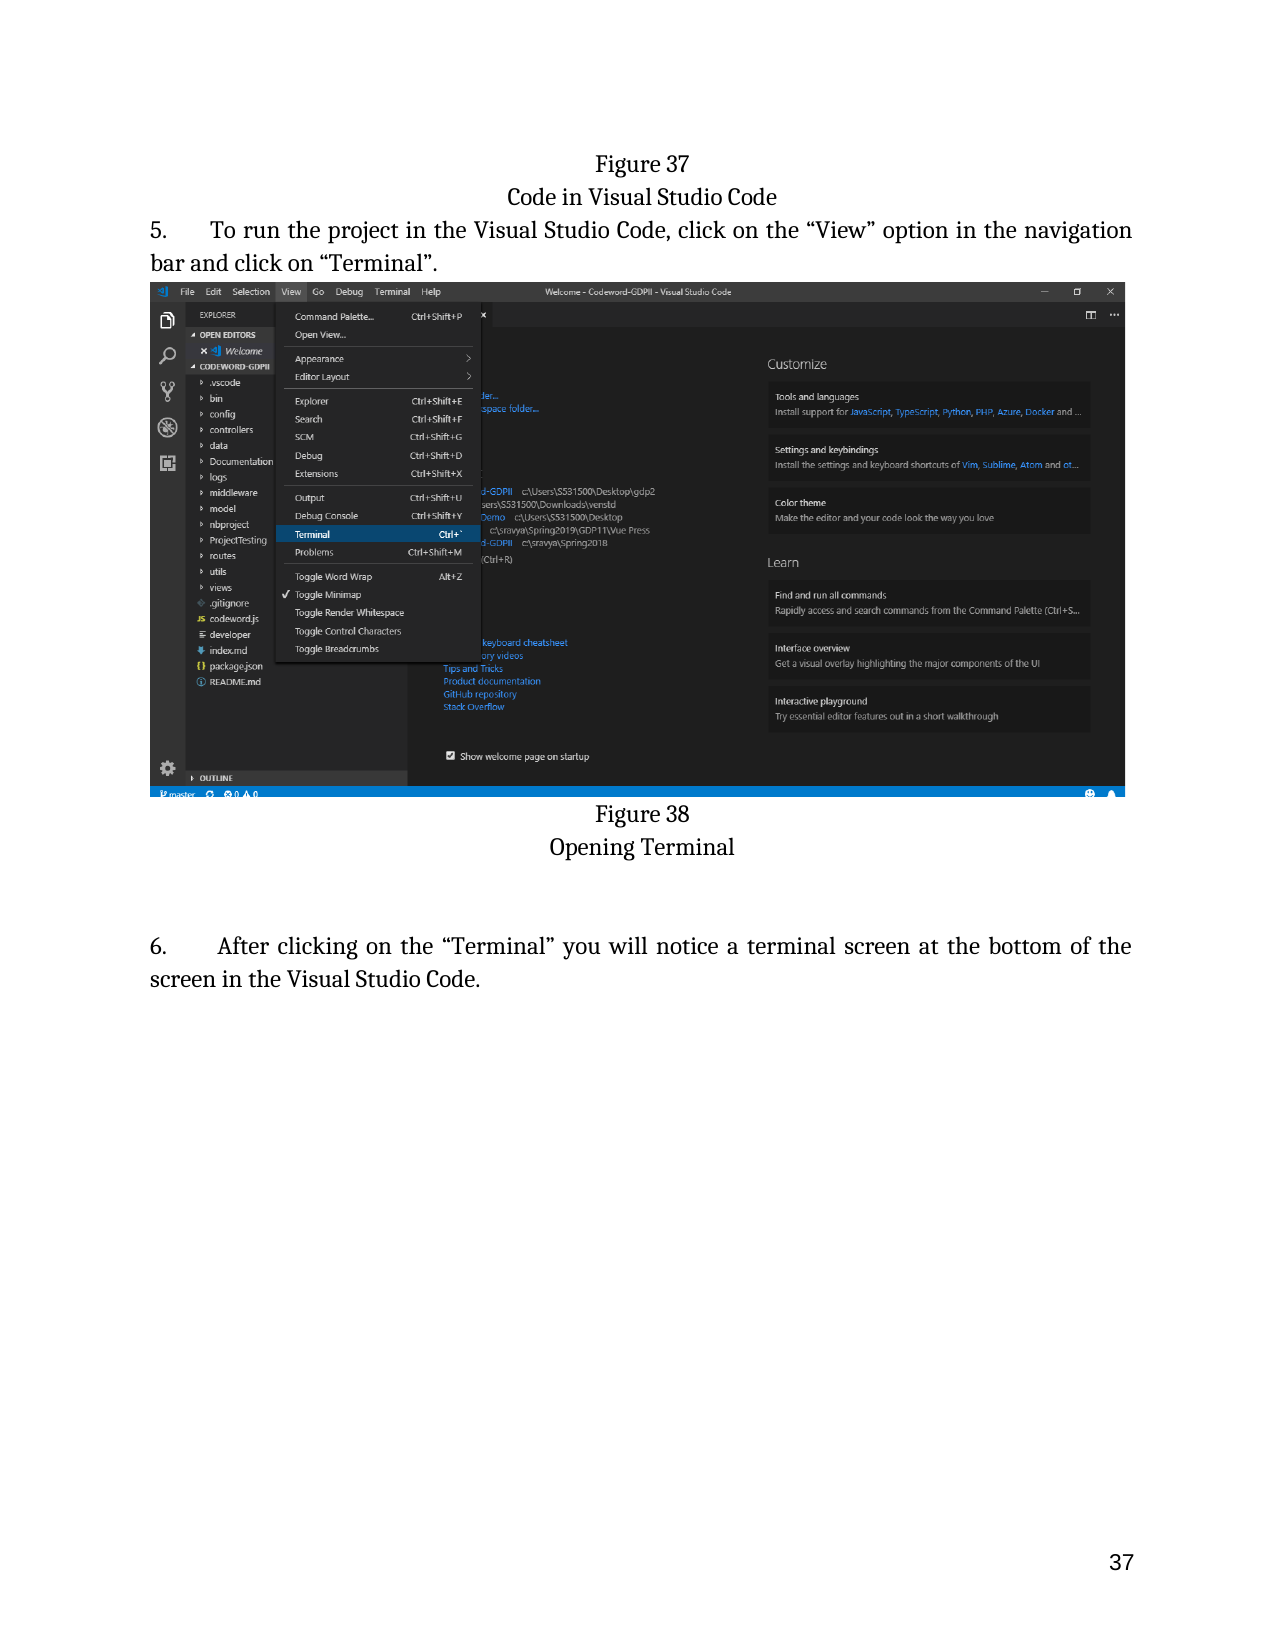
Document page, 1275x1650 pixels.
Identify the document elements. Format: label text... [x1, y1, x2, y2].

picture [150, 282, 1125, 797]
text 5. To run the project in the Visual Studio Code, click on the “View” option in the navigation bar and click on “Terminal”. [150, 216, 1134, 278]
text Opening Terminal [150, 833, 1134, 862]
text Figure 37 [150, 150, 1134, 179]
text Figure 38 [150, 800, 1134, 829]
text 6. After clicking on the “Terminal” you will notice a terminal screen at the bottom of the screen in the Visual Studio Code. [150, 932, 1134, 994]
text Code in Visual Studio Code [150, 183, 1134, 212]
